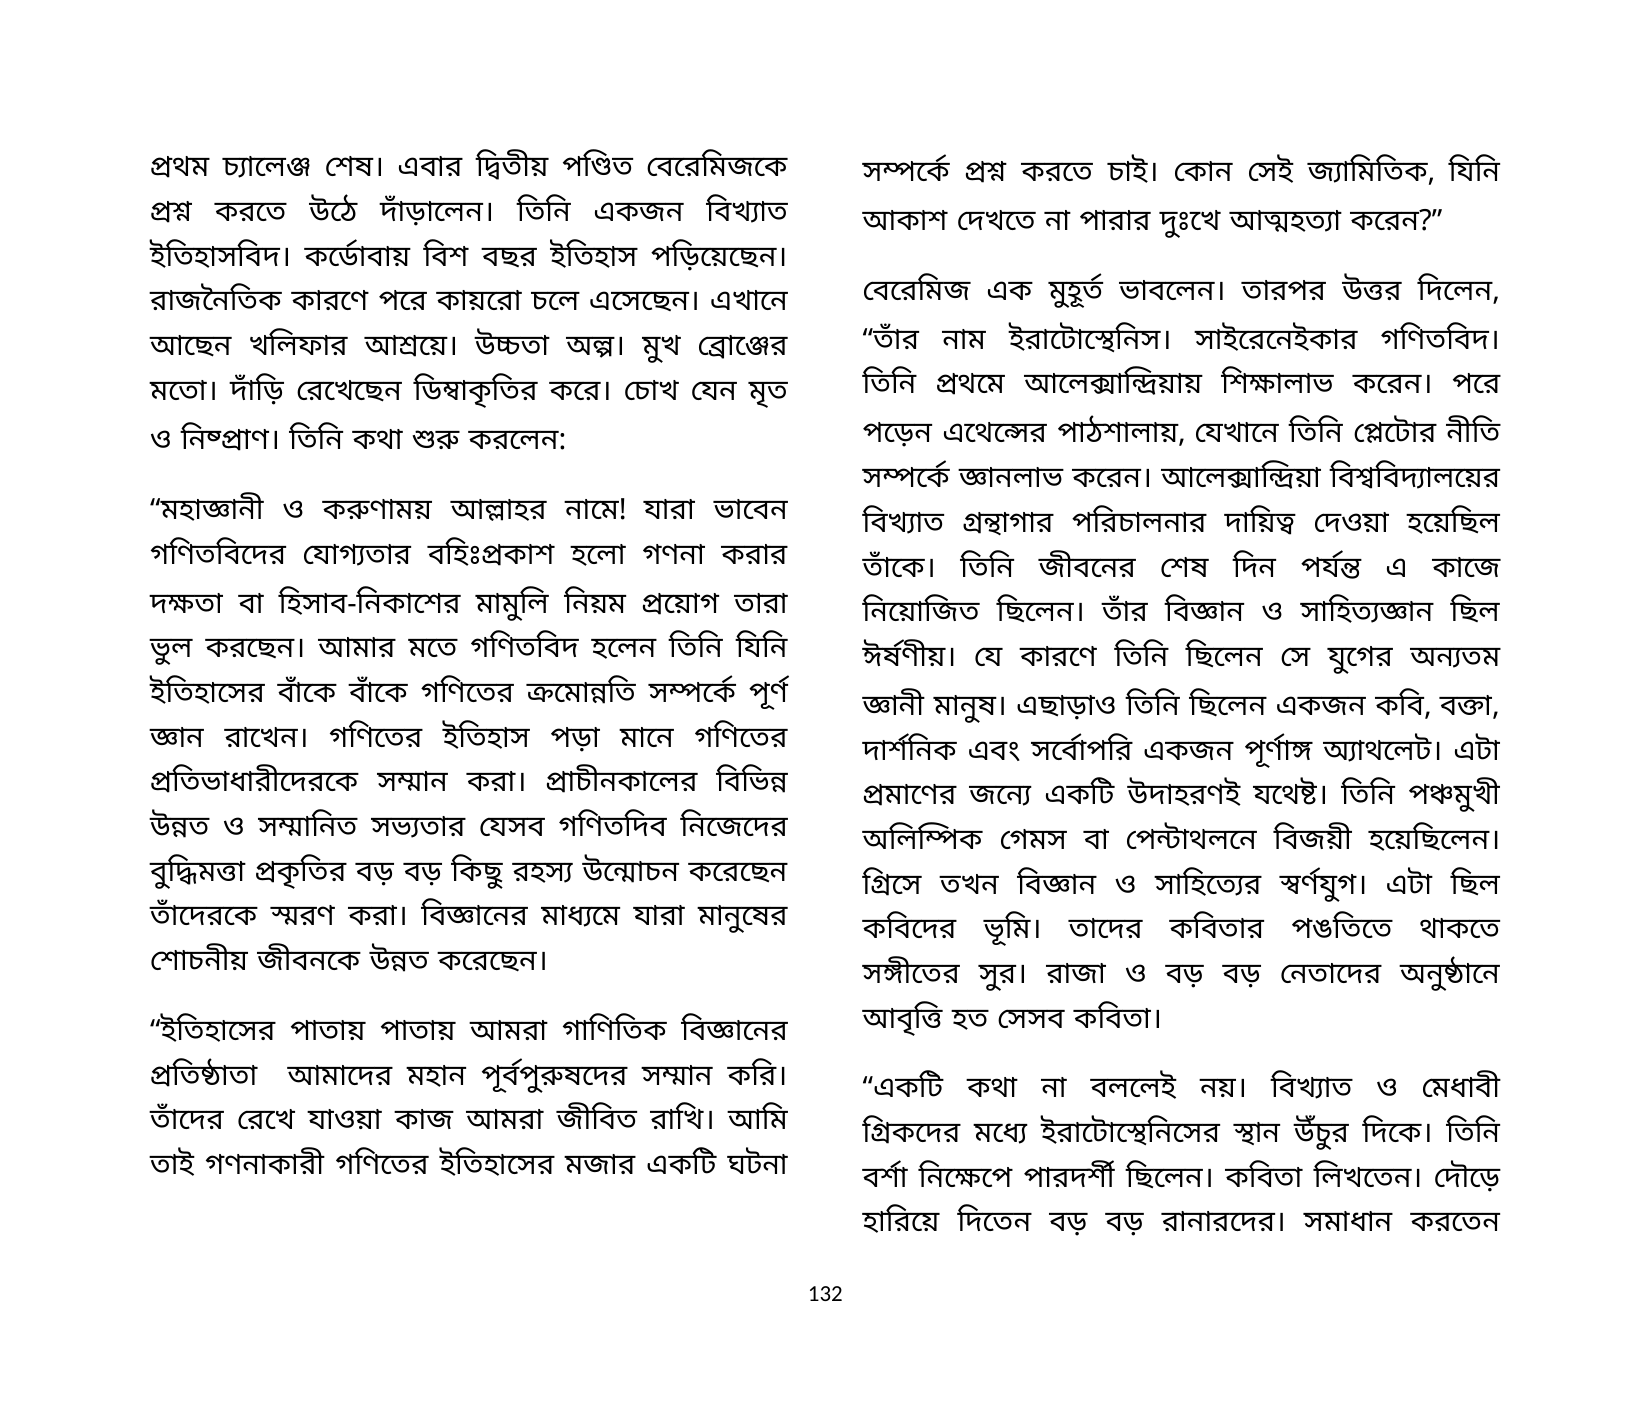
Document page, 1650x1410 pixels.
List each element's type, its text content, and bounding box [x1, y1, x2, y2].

text বেরেমিজ এক মুহূর্ত ভাবলেন। তারপর উত্তর দিলেন, “তাঁর নাম ইরাটোস্থেনিস। সাইরেনেইকার গণিতবিদ। তিনি প্রথমে আলেক্সান্দ্রিয়ায় শিক্ষালাভ করেন। পরে পড়েন এথেন্সের পাঠশালায়, যেখানে তিনি প্লেটোর নীতি সম্পর্কে জ্ঞানলাভ করেন। আলেক্সান্দ্রিয়া বিশ্ববিদ্যালয়ের বিখ্যাত গ্রন্থাগার পরিচালনার দায়িত্ব দেওয়া হয়েছিল তাঁকে। তিনি জীবনের শেষ দিন পর্যন্ত এ কাজে নিয়োজিত ছিলেন। তাঁর বিজ্ঞান ও সাহিত্যজ্ঞান ছিল ঈর্ষণীয়। যে কারণে তিনি ছিলেন সে যুগের অন্যতম জ্ঞানী মানুষ। এছাড়াও তিনি ছিলেন একজন কবি, বক্তা, দার্শনিক এবং সর্বোপরি একজন পূর্ণাঙ্গ অ্যাথলেট। এটা প্রমাণের জন্যে একটি উদাহরণই যথেষ্ট। তিনি পঞ্চমুখী অলিম্পিক গেমস বা পেন্টাথলনে বিজয়ী হয়েছিলেন। গ্রিসে তখন বিজ্ঞান ও সাহিত্যের স্বর্ণযুগ। এটা ছিল কবিদের ভূমি। তাদের কবিতার পঙতিতে থাকতে সঙ্গীতের সুর। রাজা ও বড় বড় নেতাদের অনুষ্ঠানে আবৃত্তি হত সেসব কবিতা। [862, 269, 1500, 1040]
text “ইতিহাসের পাতায় পাতায় আমরা গাণিতিক বিজ্ঞানের প্রতিষ্ঠাতা আমাদের মহান পূর্বপুরুষদের সম্মান করি। তাঁদের রেখে যাওয়া কাজ আমরা জীবিত রাখি। আমি তাই গণনাকারী গণিতের ইতিহাসের মজার একটি ঘটনা সম্পর্কে প্রশ্ন করতে চাই। কোন সেই জ্যামিতিক, যিনি আকাশ দেখতে না পারার দুঃখে আত্মহত্যা করেন?” [150, 1009, 787, 1186]
text “মহাজ্ঞানী ও করুণাময় আল্লাহর নামে! যারা ভাবেন গণিতবিদের যোগ্যতার বহিঃপ্রকাশ হলো গণনা করার দক্ষতা বা হিসাব-নিকাশের মামুলি নিয়ম প্রয়োগ তারা ভুল করছেন। আমার মতে গণিতবিদ হলেন তিনি যিনি ইতিহাসের বাঁকে বাঁকে গণিতের ক্রমোন্নতি সম্পর্কে পূর্ণ জ্ঞান রাখেন। গণিতের ইতিহাস পড়া মানে গণিতের প্রতিভাধারীদেরকে সম্মান করা। প্রাচীনকালের বিভিন্ন উন্নত ও সম্মানিত সভ্যতার যেসব গণিতদিব নিজেদের বুদ্ধিমত্তা প্রকৃতির বড় বড় কিছু রহস্য উন্মোচন করেছেন তাঁদেরকে স্মরণ করা। বিজ্ঞানের মাধ্যমে যারা মানুষের শোচনীয় জীবনকে উন্নত করেছেন। [150, 488, 787, 982]
text প্রথম চ্যালেঞ্জ শেষ। এবার দ্বিতীয় পণ্ডিত বেরেমিজকে প্রশ্ন করতে উঠে দাঁড়ালেন। তিনি একজন বিখ্যাত ইতিহাসবিদ। কর্ডোবায় বিশ বছর ইতিহাস পড়িয়েছেন। রাজনৈতিক কারণে পরে কায়রো চলে এসেছেন। এখানে আছেন খলিফার আশ্রয়ে। উচ্চতা অল্প। মুখ ব্রোঞ্জের মতো। দাঁড়ি রেখেছেন ডিম্বাকৃতির করে। চোখ যেন মৃত ও নিষ্প্রাণ। তিনি কথা শুরু করলেন: [150, 150, 787, 461]
text “ইতিহাসের পাতায় পাতায় আমরা গাণিতিক বিজ্ঞানের প্রতিষ্ঠাতা আমাদের মহান পূর্বপুরুষদের সম্মান করি। তাঁদের রেখে যাওয়া কাজ আমরা জীবিত রাখি। আমি তাই গণনাকারী গণিতের ইতিহাসের মজার একটি ঘটনা সম্পর্কে প্রশ্ন করতে চাই। কোন সেই জ্যামিতিক, যিনি আকাশ দেখতে না পারার দুঃখে আত্মহত্যা করেন?” [862, 150, 1500, 242]
